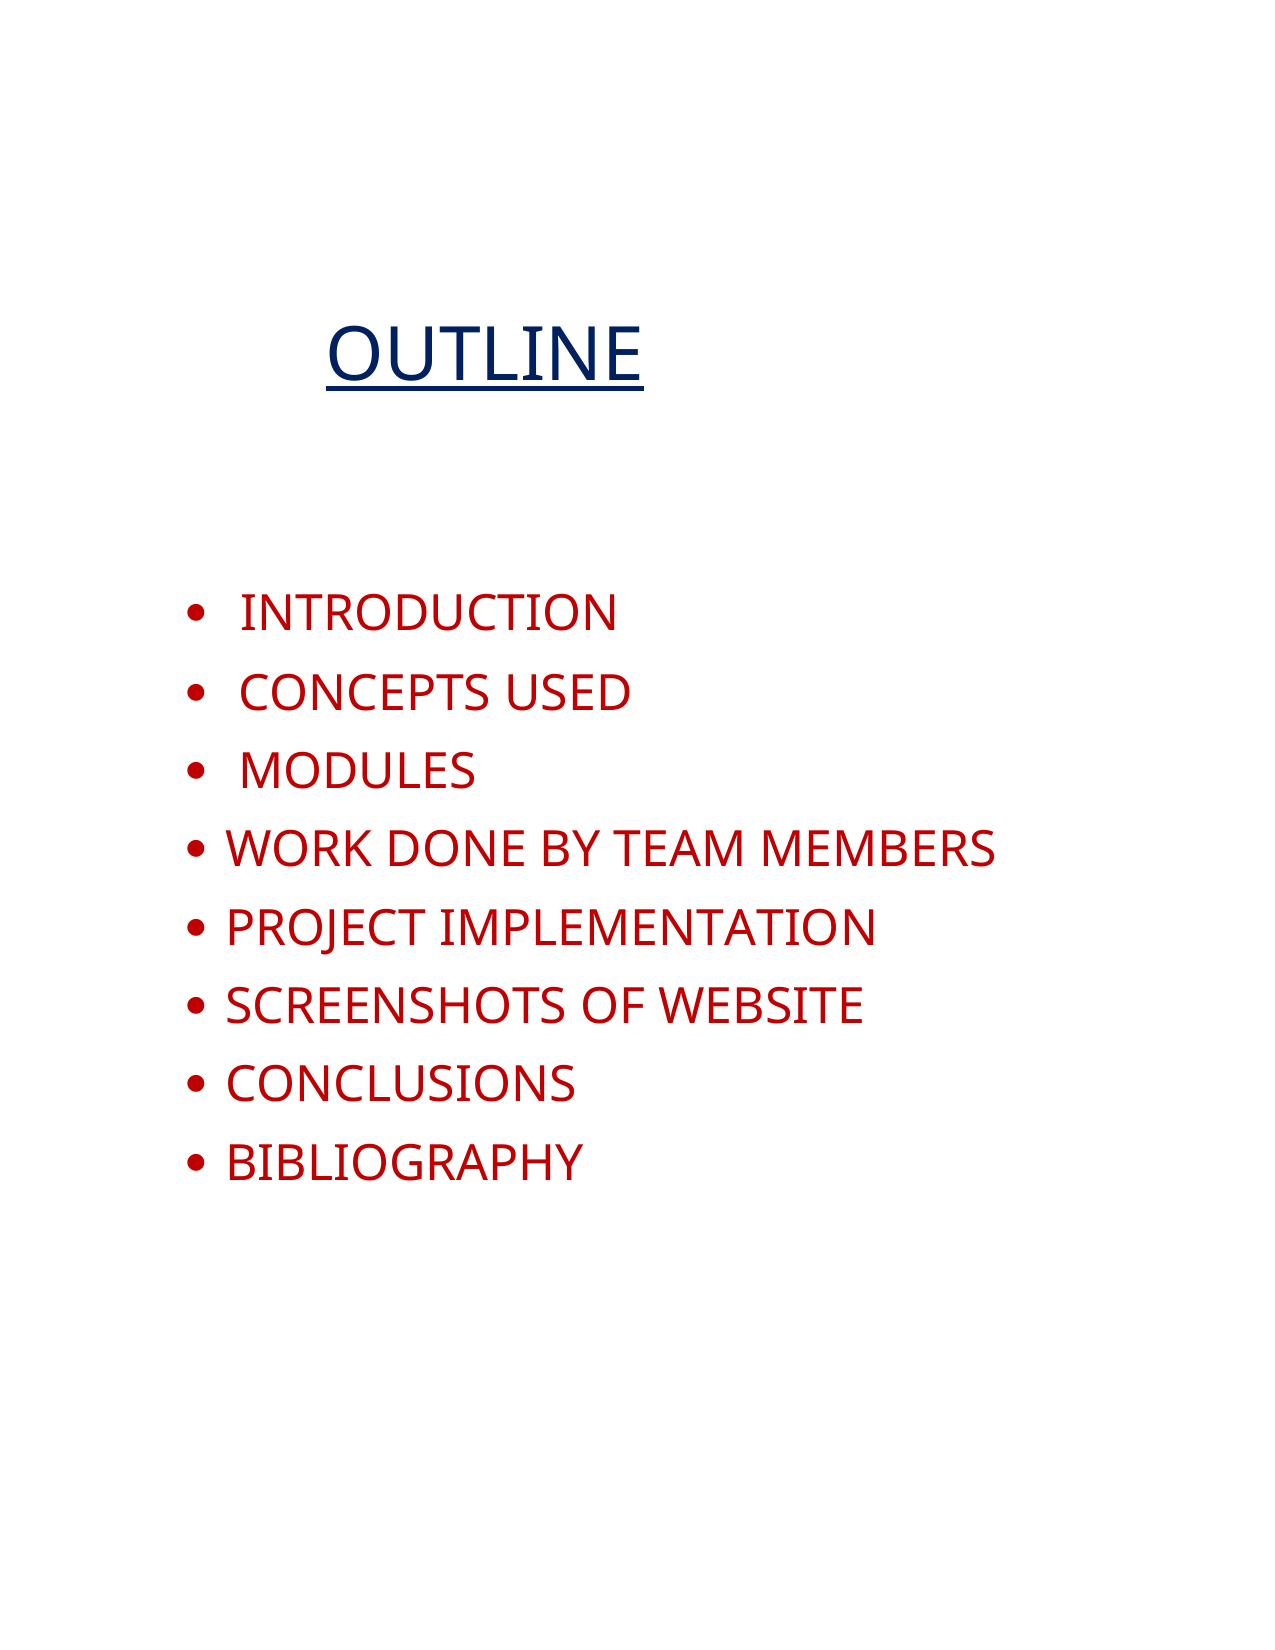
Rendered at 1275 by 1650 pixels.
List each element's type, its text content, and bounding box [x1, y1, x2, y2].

list CONCLUSIONS [187, 1048, 1125, 1116]
list SCREENSHOTS OF WEBSITE [187, 970, 1125, 1038]
list WORK DONE BY TEAM MEMBERS [187, 813, 1125, 881]
list CONCEPTS USED [187, 657, 1125, 725]
list BIBLIOGRAPHY [187, 1127, 1125, 1195]
list MODULES [187, 735, 1125, 803]
list PROJECT IMPLEMENTATION [187, 892, 1125, 960]
text OUTLINE [150, 300, 1125, 402]
list INTRODUCTION [187, 577, 1125, 645]
